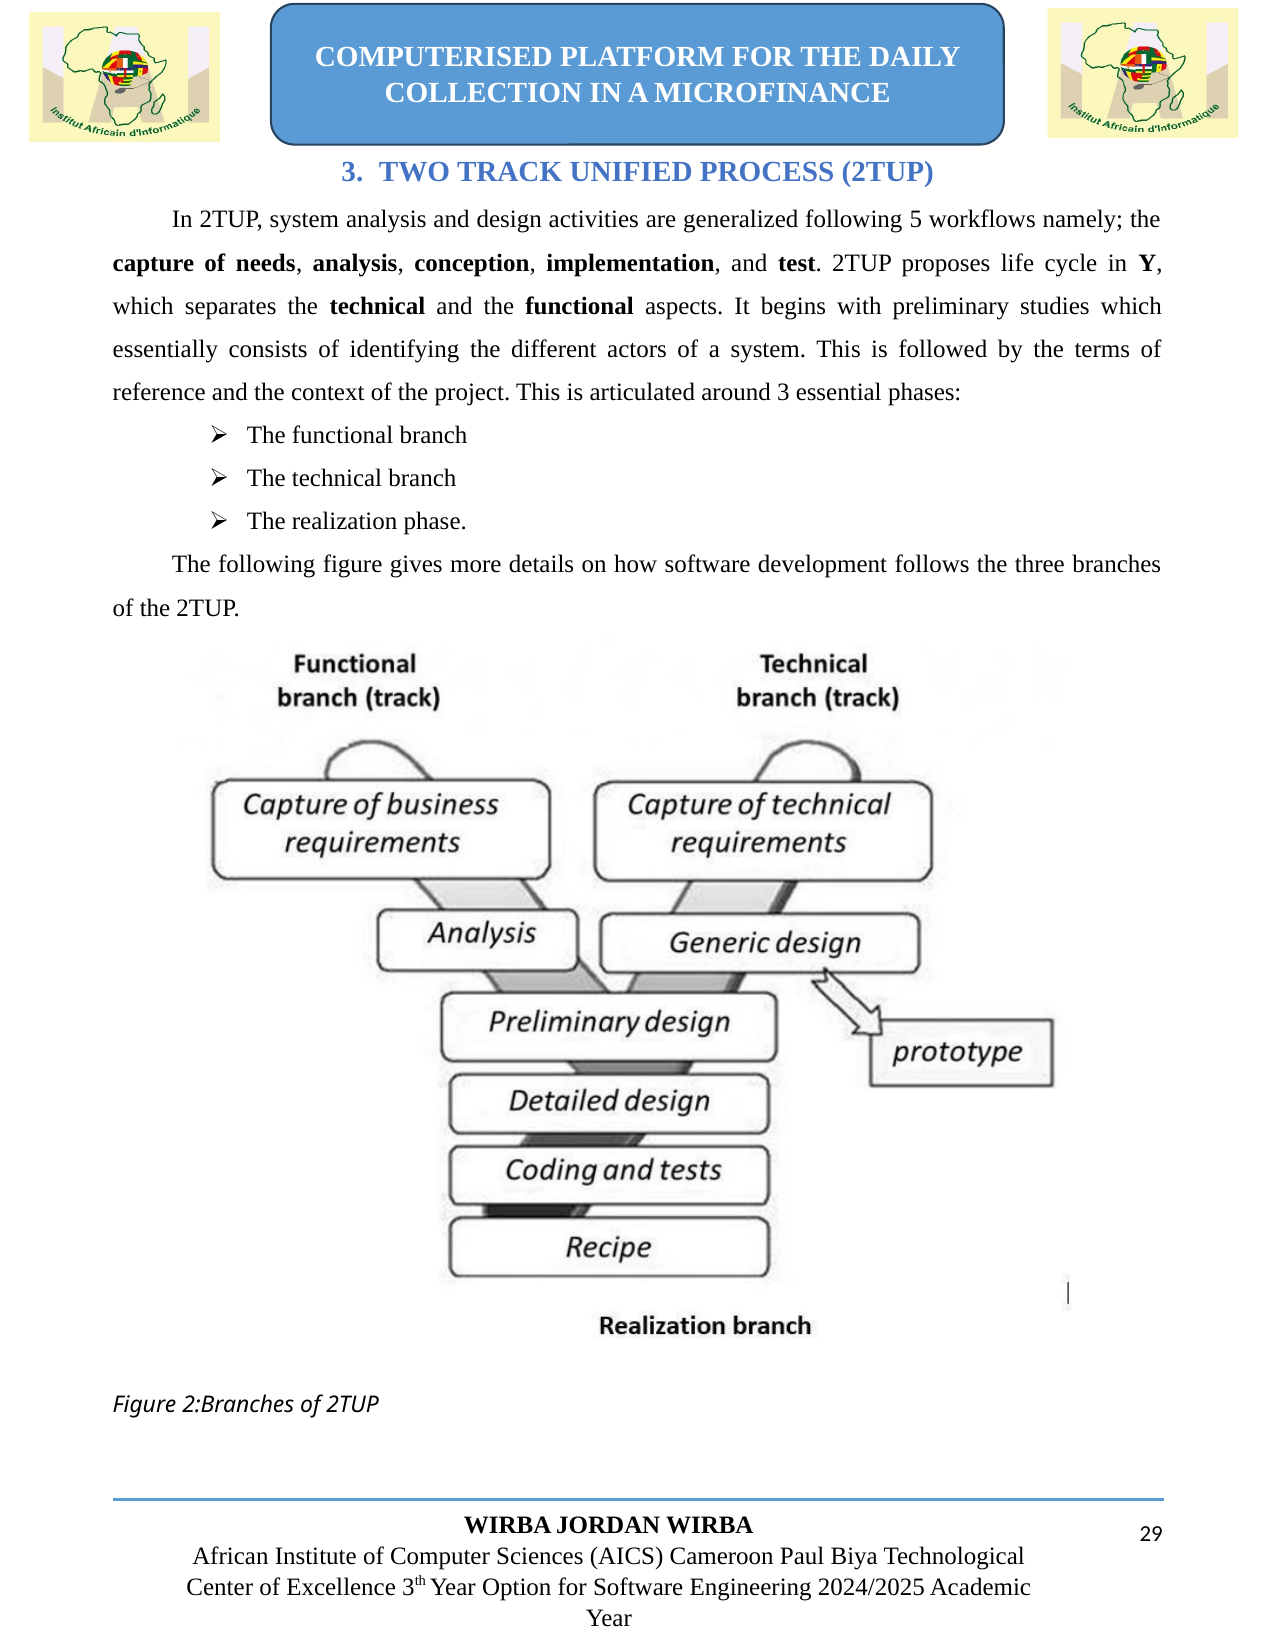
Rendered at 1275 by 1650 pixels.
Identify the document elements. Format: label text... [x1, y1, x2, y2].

list The functional branch [209, 420, 1162, 449]
list The realization phase. [209, 506, 1162, 535]
list The technical branch [209, 463, 1162, 492]
list In 2TUP, system analysis and design activities are generalized following 5 workflows namely; the capture of needs, analysis, conception, implementation, and test. 2TUP proposes life cycle in Y, which separates the technical and the functional aspects. It begins with preliminary studies which essentially consists of identifying the different actors of a system. This is followed by the terms of reference and the context of the project. This is articulated around 3 essential phases: [112, 204, 1162, 406]
picture [1047, 8, 1239, 138]
list The following figure gives more details on how software development follows the three branches of the 2TUP. [112, 549, 1162, 621]
picture [112, 635, 1164, 1355]
picture [29, 12, 220, 142]
subtitle TWO TRACK UNIFIED PROCESS (2TUP) [112, 154, 1162, 188]
